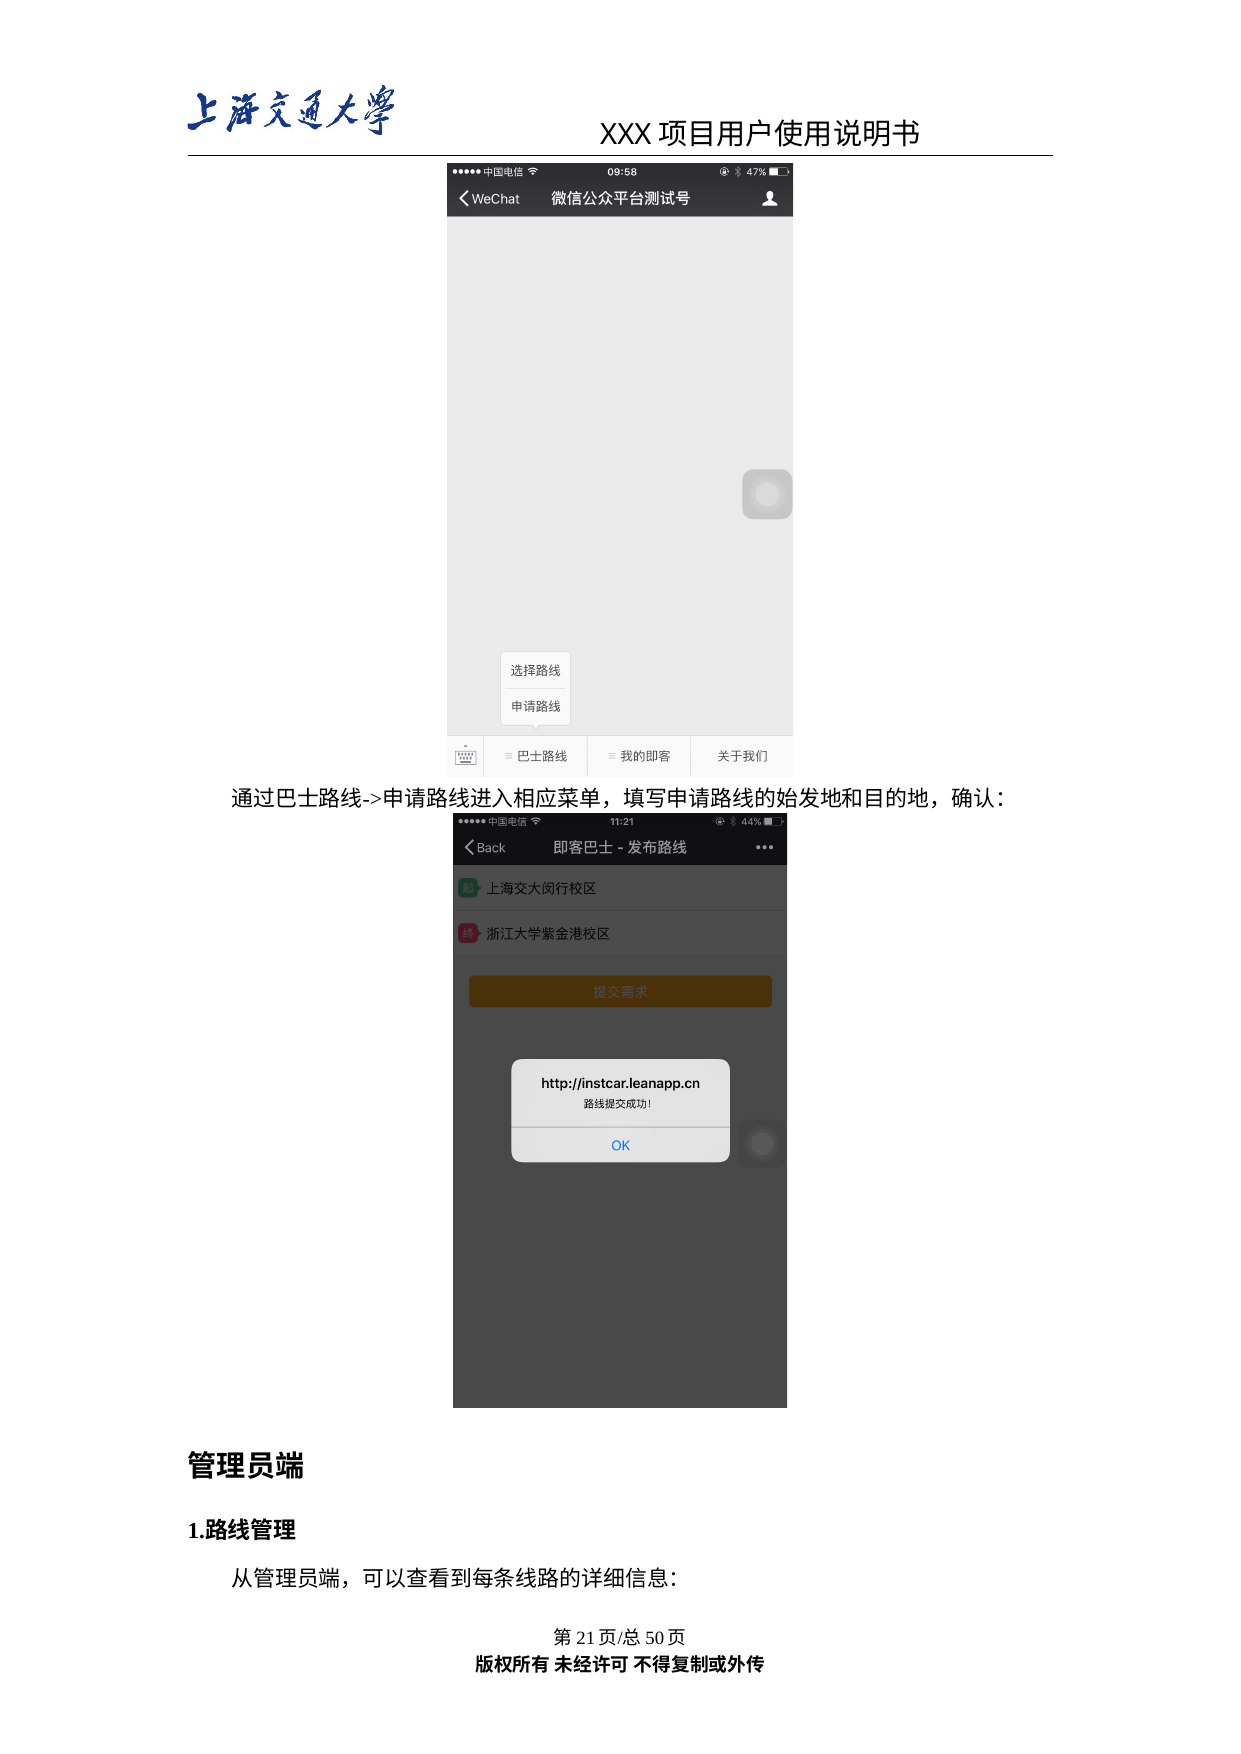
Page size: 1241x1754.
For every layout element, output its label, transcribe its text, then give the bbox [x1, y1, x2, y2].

picture [187, 85, 394, 135]
text 管理员端 [187, 1431, 1053, 1496]
text 通过巴士路线->申请路线进入相应菜单，填写申请路线的始发地和目的地，确认： [187, 781, 1053, 813]
text 从管理员端，可以查看到每条线路的详细信息： [187, 1561, 1053, 1593]
text 1.路线管理 [187, 1496, 1053, 1561]
picture [447, 163, 794, 777]
picture [453, 813, 788, 1408]
